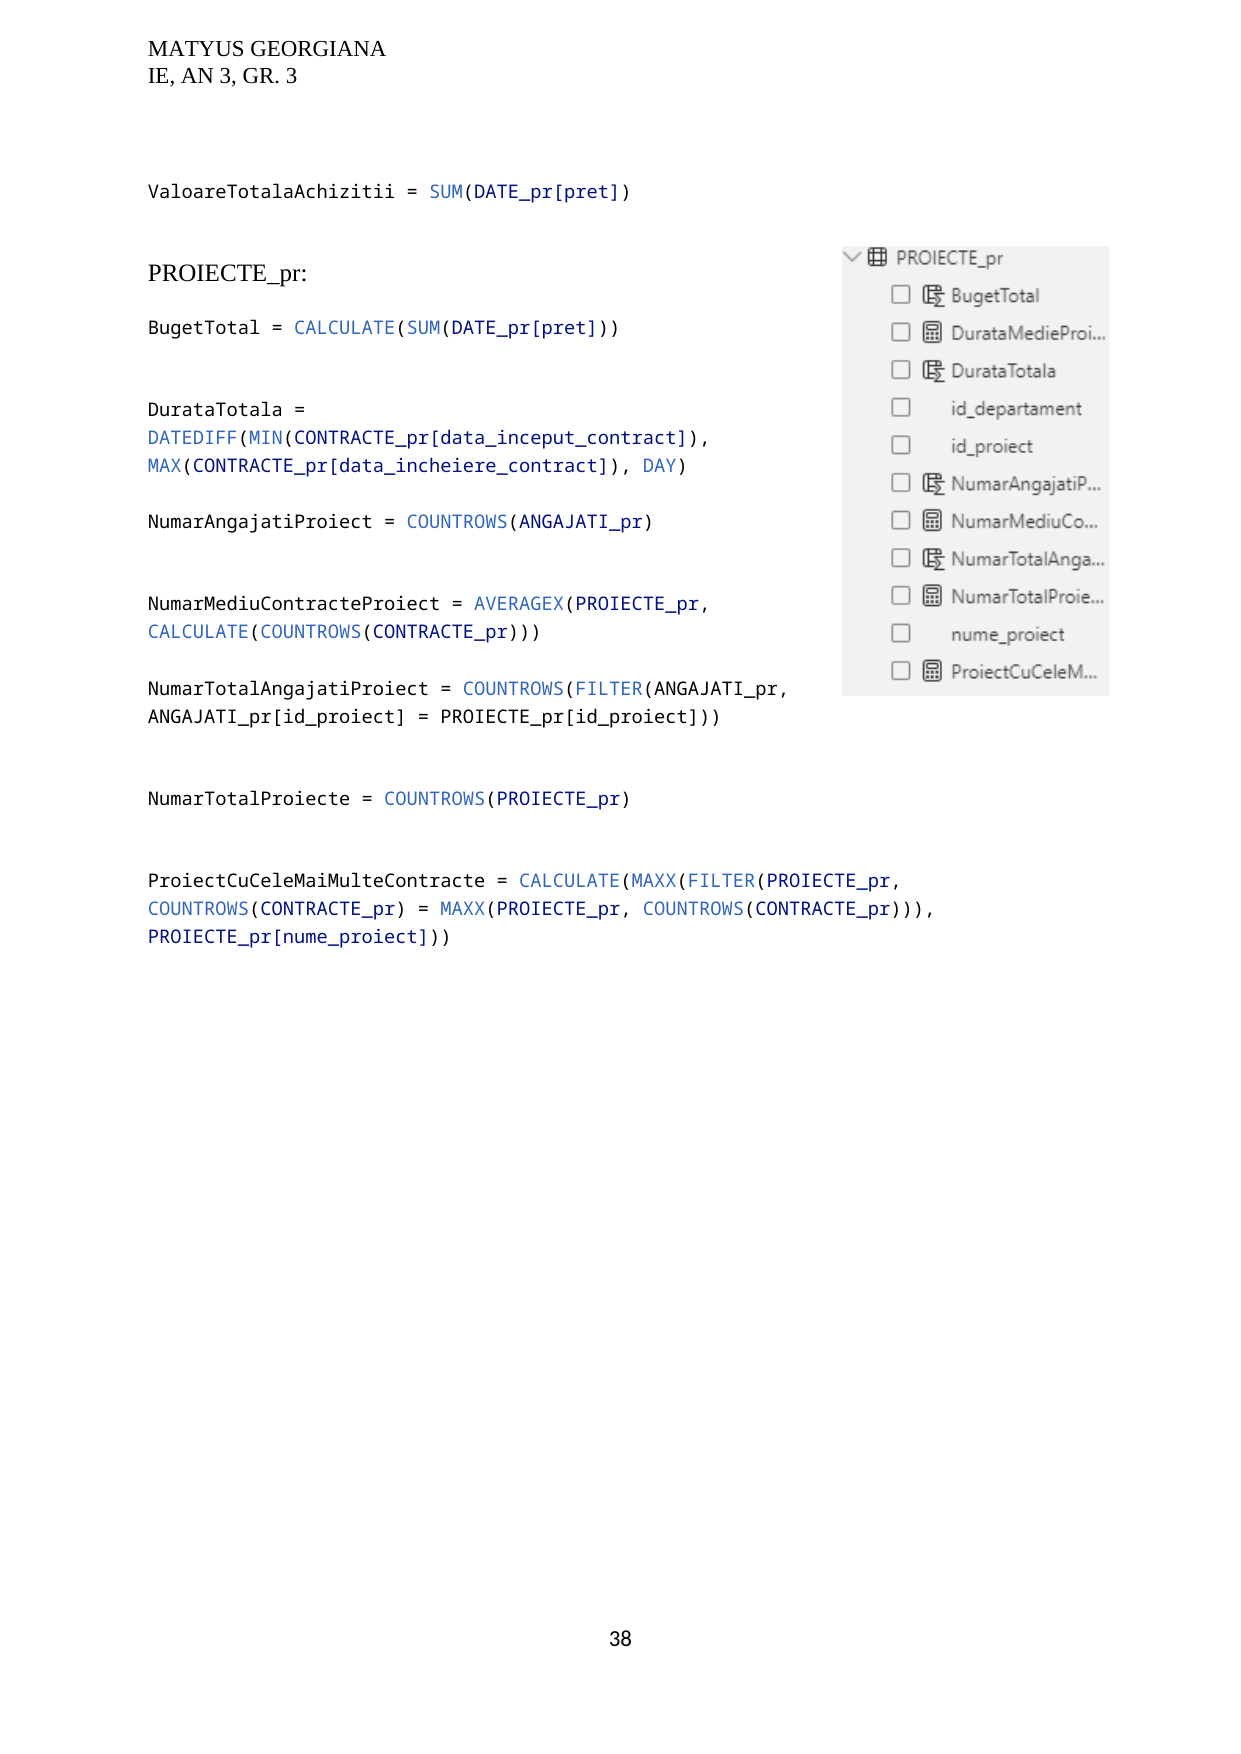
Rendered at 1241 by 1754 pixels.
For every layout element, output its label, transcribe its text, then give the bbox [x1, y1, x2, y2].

text PROIECTE_pr: [148, 258, 840, 286]
text ProiectCuCeleMaiMulteContracte = CALCULATE(MAXX(FILTER(PROIECTE_pr, COUNTROWS(CONTRACTE_pr) = MAXX(PROIECTE_pr, COUNTROWS(CONTRACTE_pr))), PROIECTE_pr[nume_proiect])) [148, 864, 1093, 949]
text NumarTotalAngajatiProiect = COUNTROWS(FILTER(ANGAJATI_pr, ANGAJATI_pr[id_proiect] = PROIECTE_pr[id_proiect])) [148, 672, 1093, 729]
text BugetTotal = CALCULATE(SUM(DATE_pr[pret])) [148, 312, 840, 340]
text DurataTotala = DATEDIFF(MIN(CONTRACTE_pr[data_inceput_contract]), MAX(CONTRACTE_pr[data_incheiere_contract]), DAY) [148, 393, 840, 478]
text NumarMediuContracteProiect = AVERAGEX(PROIECTE_pr, CALCULATE(COUNTROWS(CONTRACTE_pr))) [148, 588, 840, 644]
text NumarAngajatiProiect = COUNTROWS(ANGAJATI_pr) [148, 506, 840, 534]
text NumarTotalProiecte = COUNTROWS(PROIECTE_pr) [148, 782, 1093, 811]
picture [840, 246, 1110, 694]
text ValoareTotalaAchizitii = SUM(DATE_pr[pret]) [148, 176, 1093, 204]
